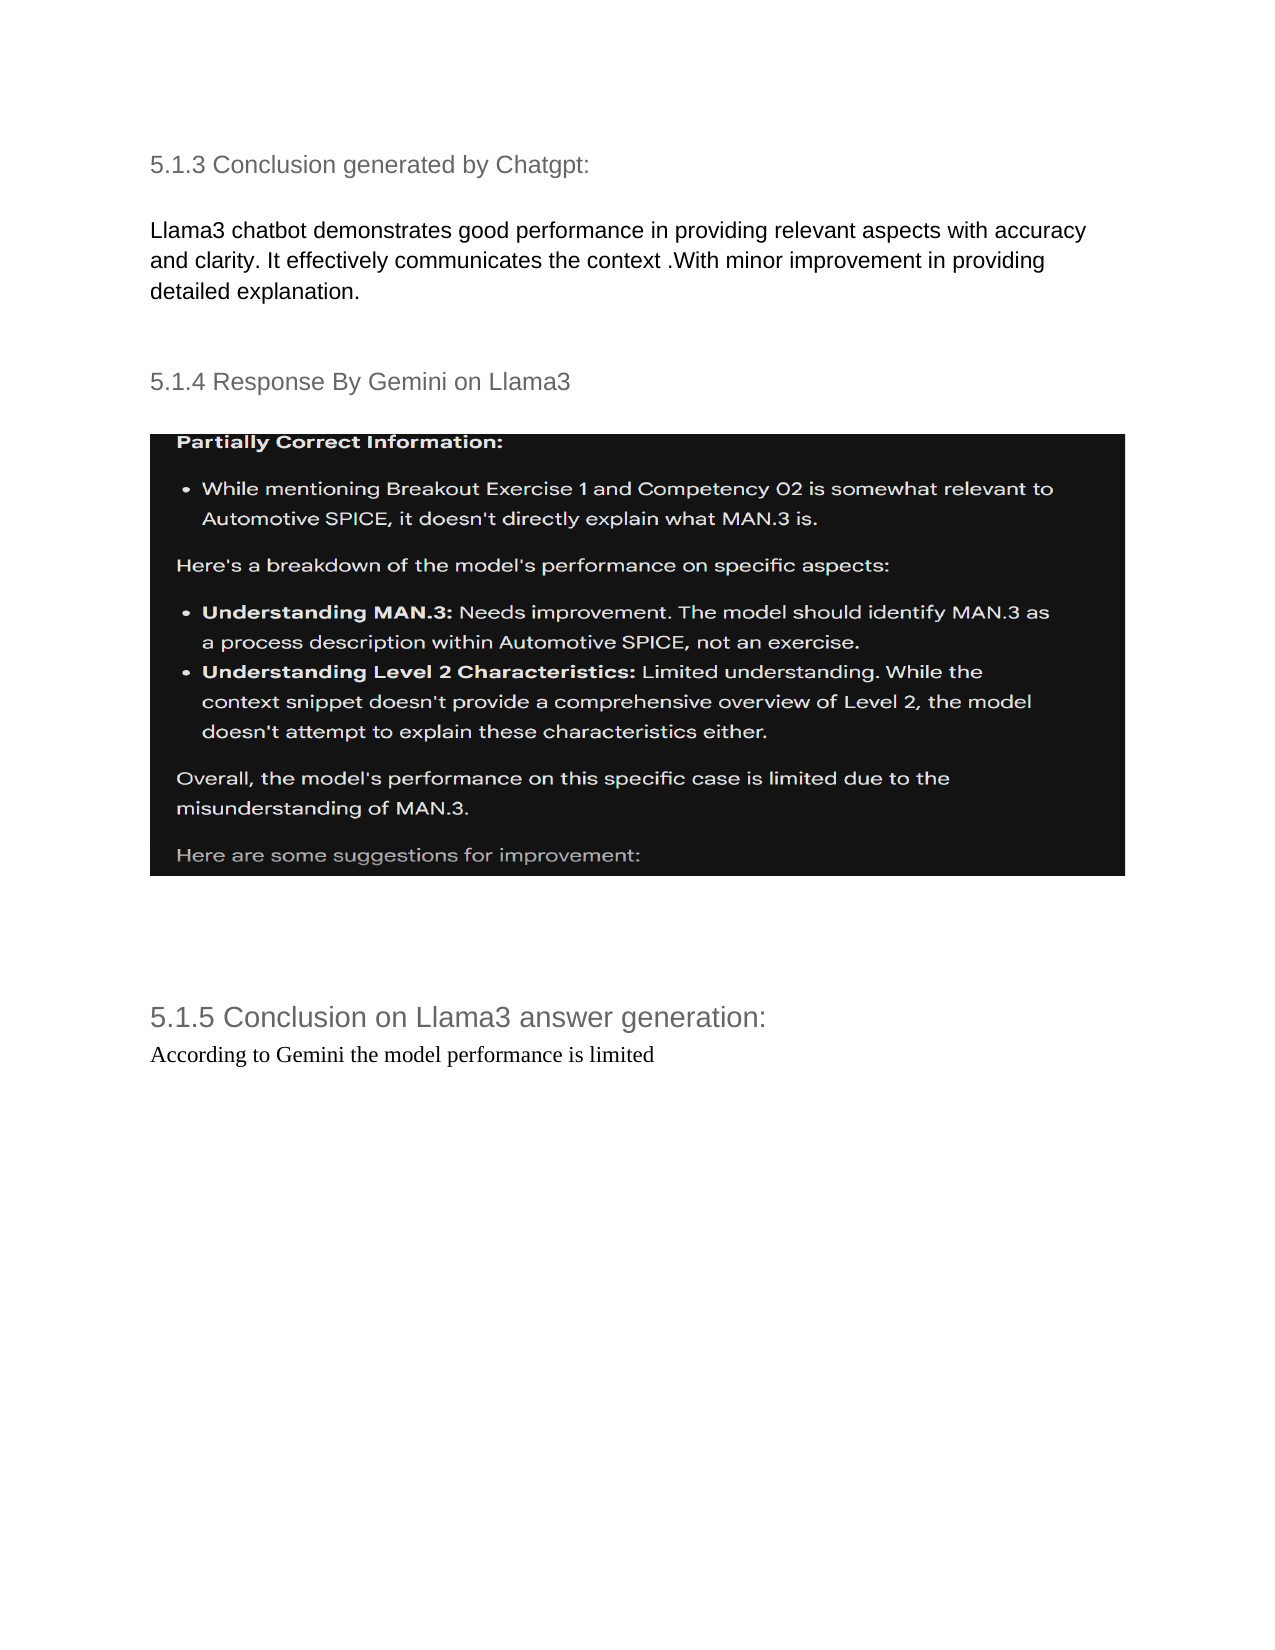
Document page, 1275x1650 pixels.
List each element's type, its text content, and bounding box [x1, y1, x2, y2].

text Llama3 chatbot demonstrates good performance in providing relevant aspects with accuracy and clarity. It effectively communicates the context .With minor improvement in providing detailed explanation. [150, 187, 1125, 304]
subtitle 5.1.5 Conclusion on Llama3 answer generation: [150, 1000, 1125, 1033]
text According to Gemini the model performance is limited [150, 1042, 1125, 1068]
subtitle 5.1.4 Response By Gemini on Llama3 [150, 367, 1125, 396]
picture [150, 434, 1125, 876]
subtitle 5.1.3 Conclusion generated by Chatgpt: [150, 150, 1125, 179]
